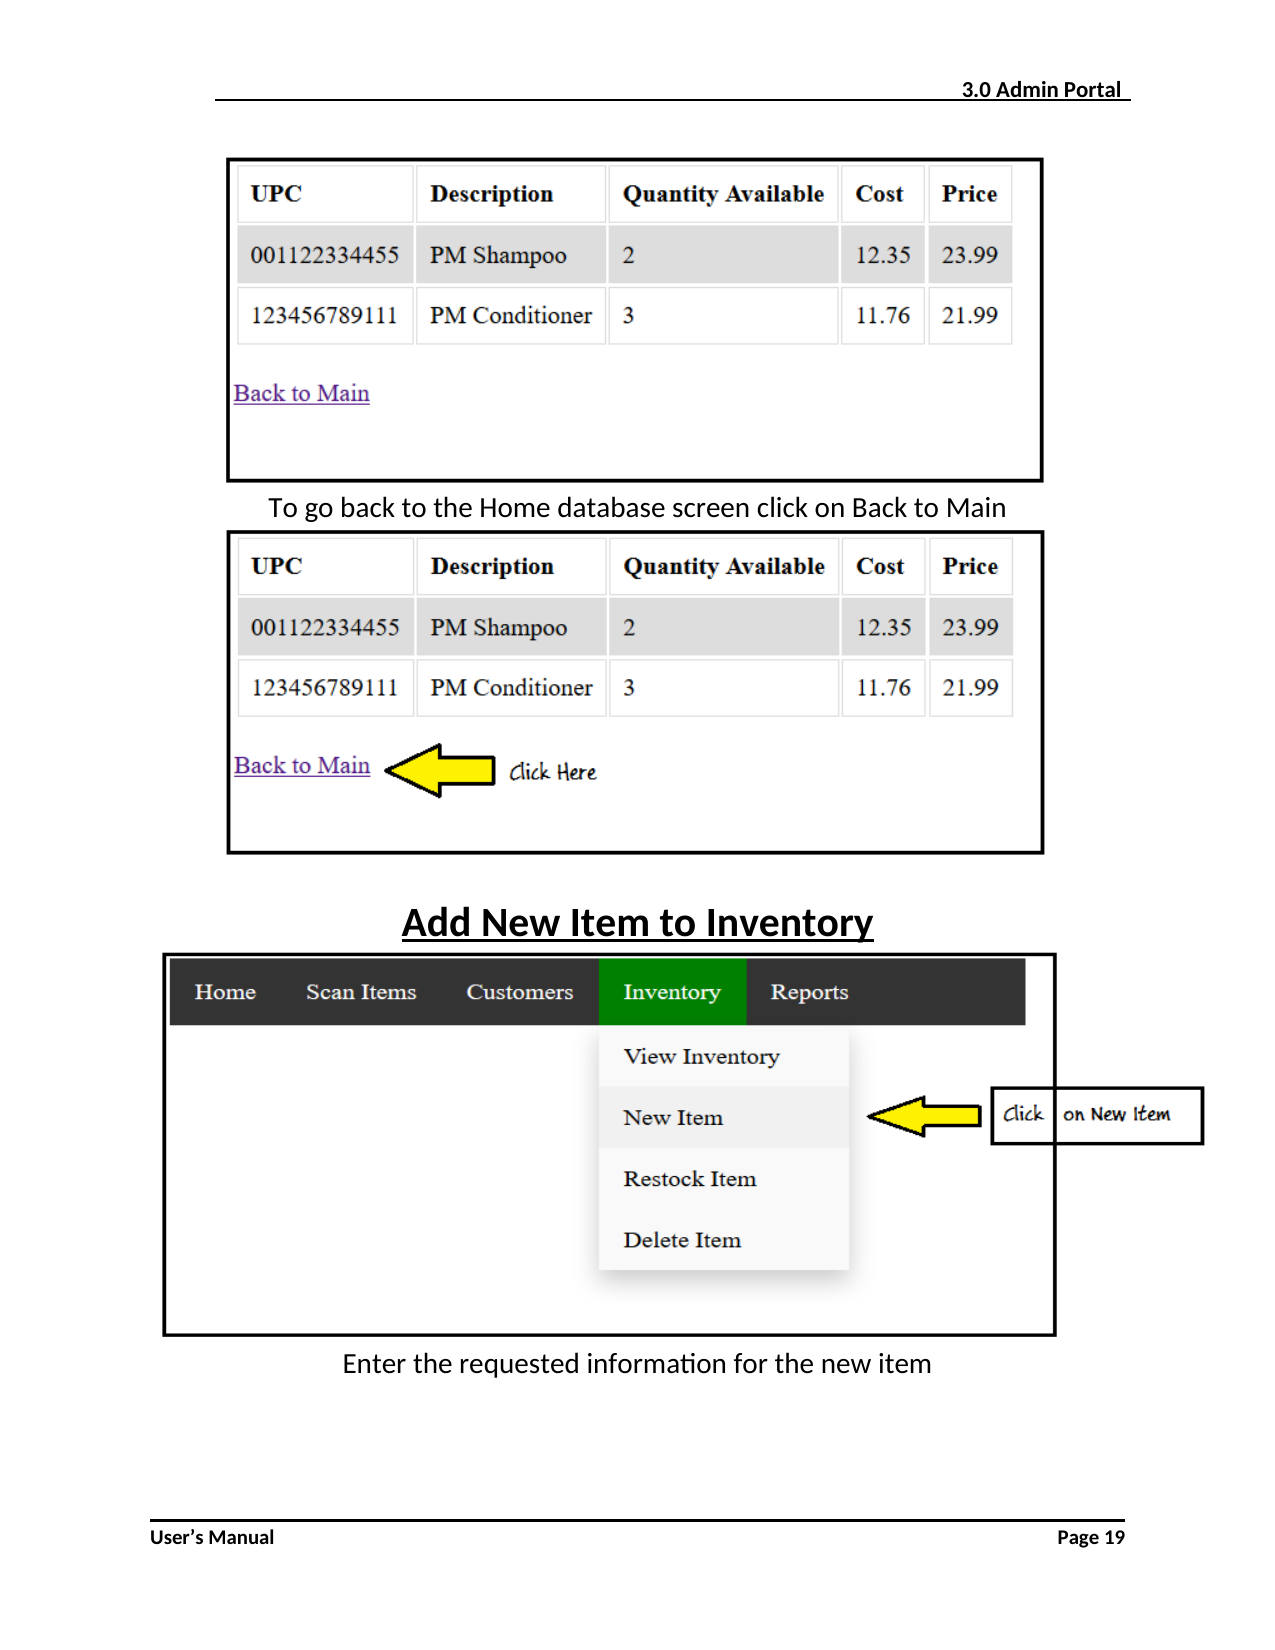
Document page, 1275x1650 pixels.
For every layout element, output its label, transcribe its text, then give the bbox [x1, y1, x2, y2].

picture [220, 150, 1055, 489]
text To go back to the Home database screen click on Back to Main [150, 489, 1125, 525]
picture [150, 947, 1222, 1346]
picture [223, 524, 1052, 861]
text Add New Item to Inventory [150, 896, 1125, 947]
text Enter the requested information for the new item [150, 1346, 1125, 1381]
